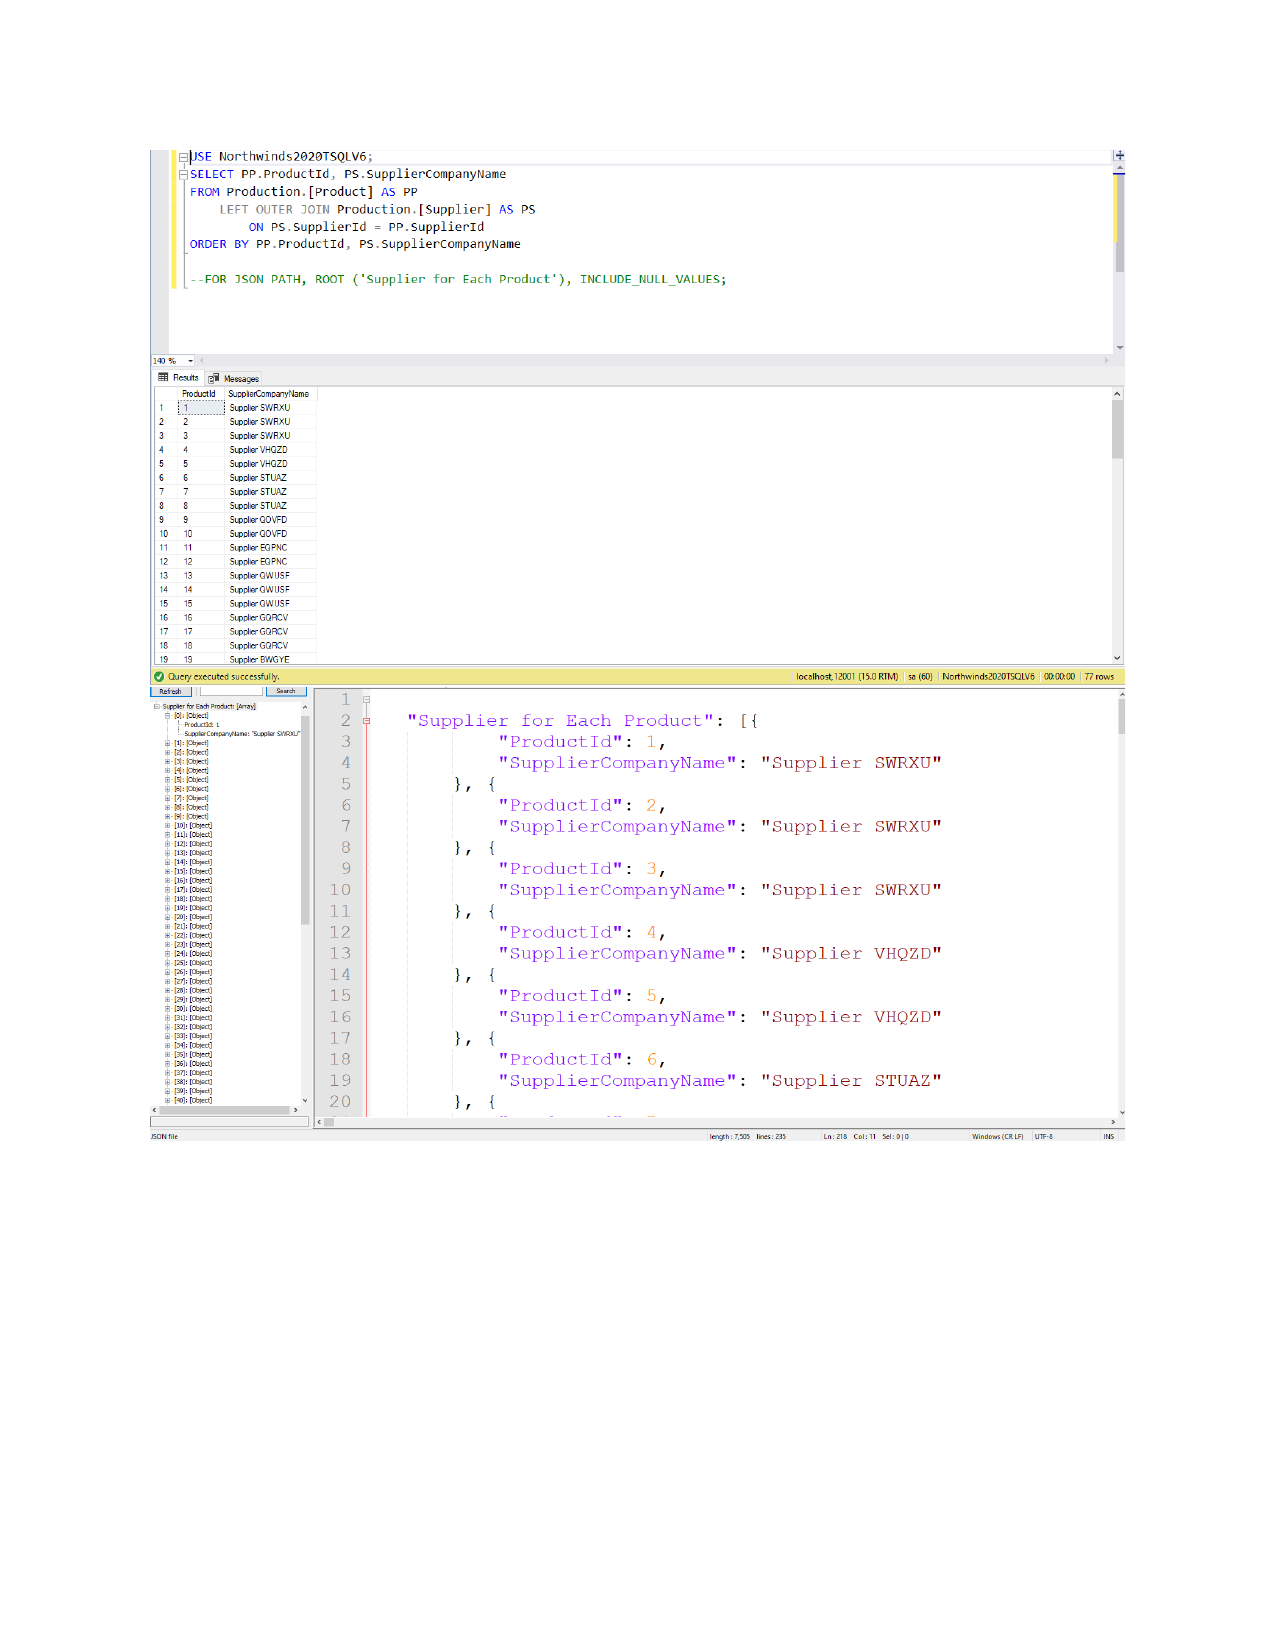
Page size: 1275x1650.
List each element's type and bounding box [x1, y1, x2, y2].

picture [150, 687, 1125, 1141]
picture [150, 150, 1125, 685]
